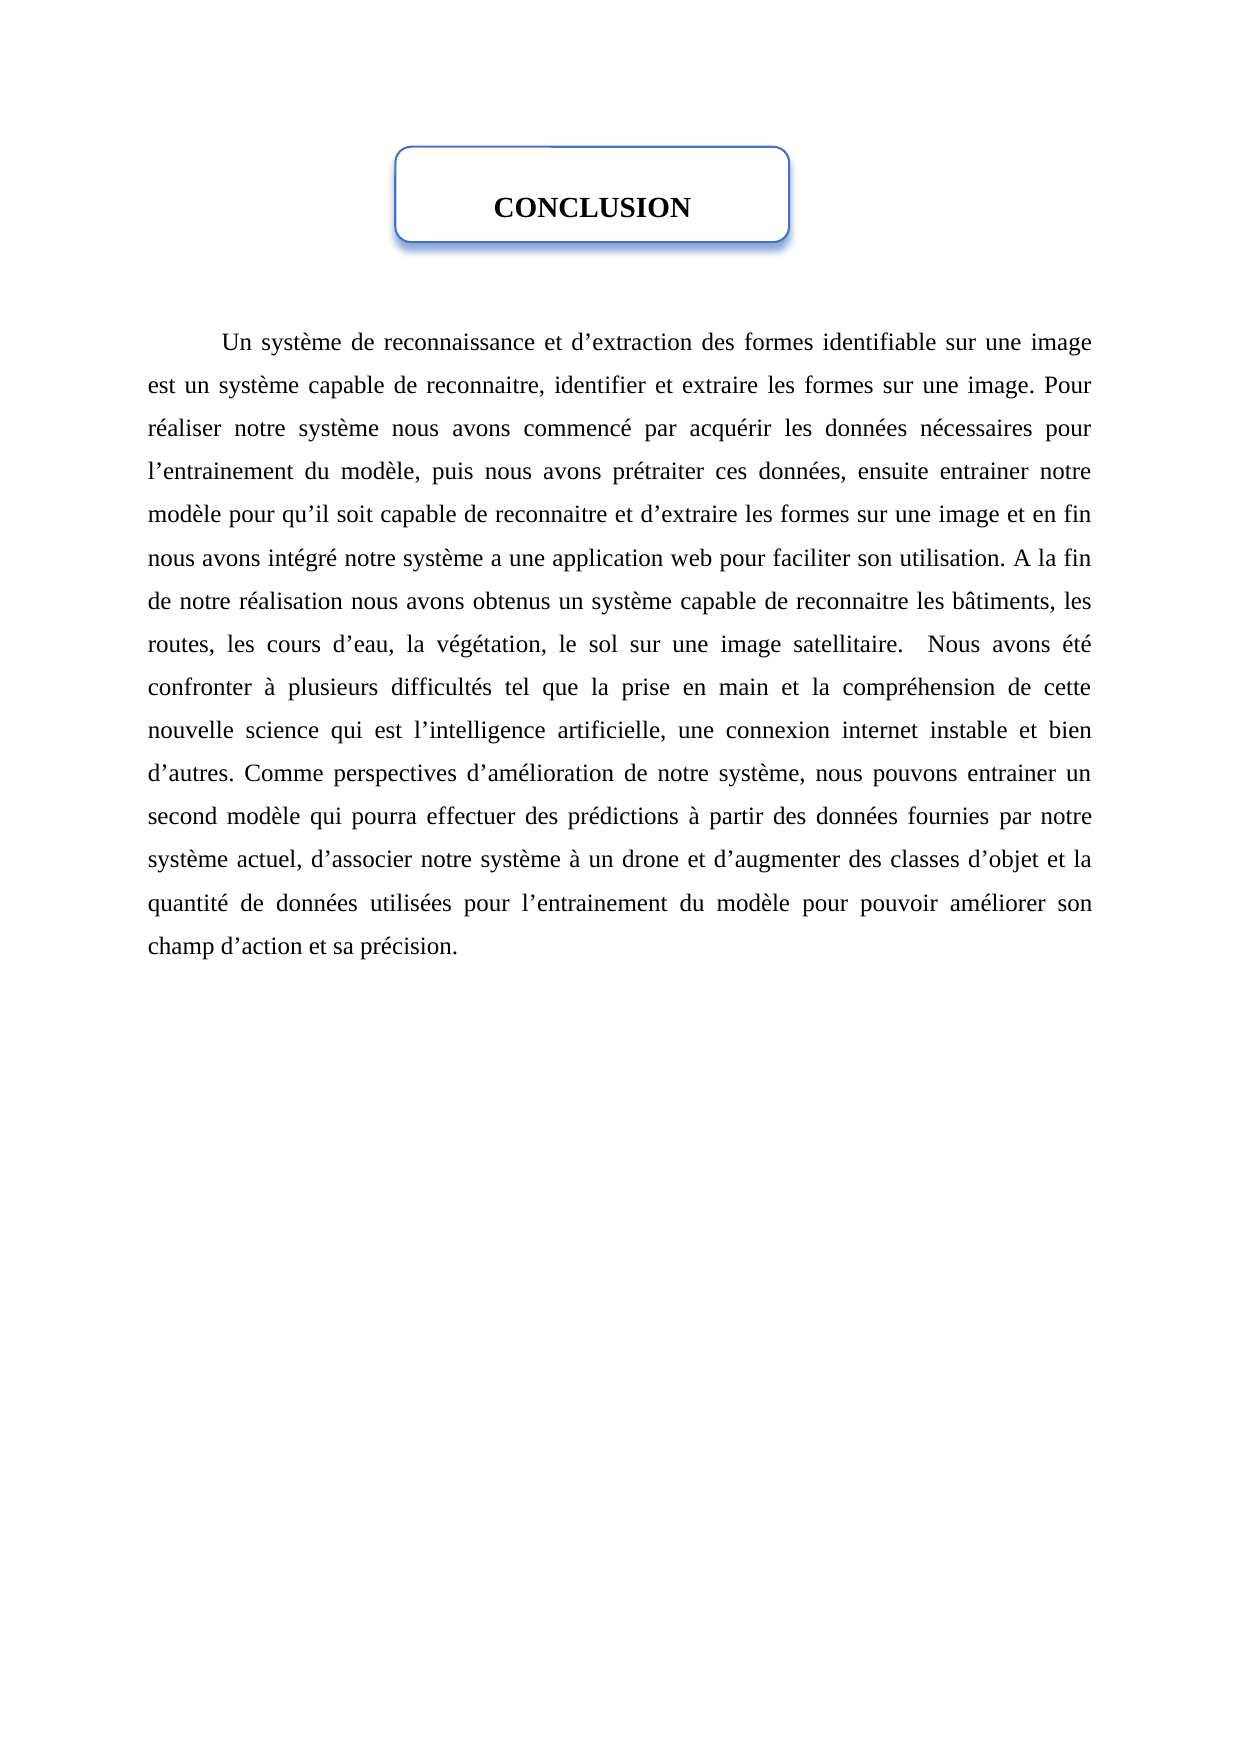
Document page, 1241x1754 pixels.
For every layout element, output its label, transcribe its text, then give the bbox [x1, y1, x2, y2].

text Un système de reconnaissance et d’extraction des formes identifiable sur une image est un système capable de reconnaitre, identifier et extraire les formes sur une image. Pour réaliser notre système nous avons commencé par acquérir les données nécessaires pour l’entrainement du modèle, puis nous avons prétraiter ces données, ensuite entrainer notre modèle pour qu’il soit capable de reconnaitre et d’extraire les formes sur une image et en fin nous avons intégré notre système a une application web pour faciliter son utilisation. A la fin de notre réalisation nous avons obtenus un système capable de reconnaitre les bâtiments, les routes, les cours d’eau, la végétation, le sol sur une image satellitaire. Nous avons été confronter à plusieurs difficultés tel que la prise en main et la compréhension de cette nouvelle science qui est l’intelligence artificielle, une connexion internet instable et bien d’autres. Comme perspectives d’amélioration de notre système, nous pouvons entrainer un second modèle qui pourra effectuer des prédictions à partir des données fournies par notre système actuel, d’associer notre système à un drone et d’augmenter des classes d’objet et la quantité de données utilisées pour l’entrainement du modèle pour pouvoir améliorer son champ d’action et sa précision. [148, 327, 1093, 959]
